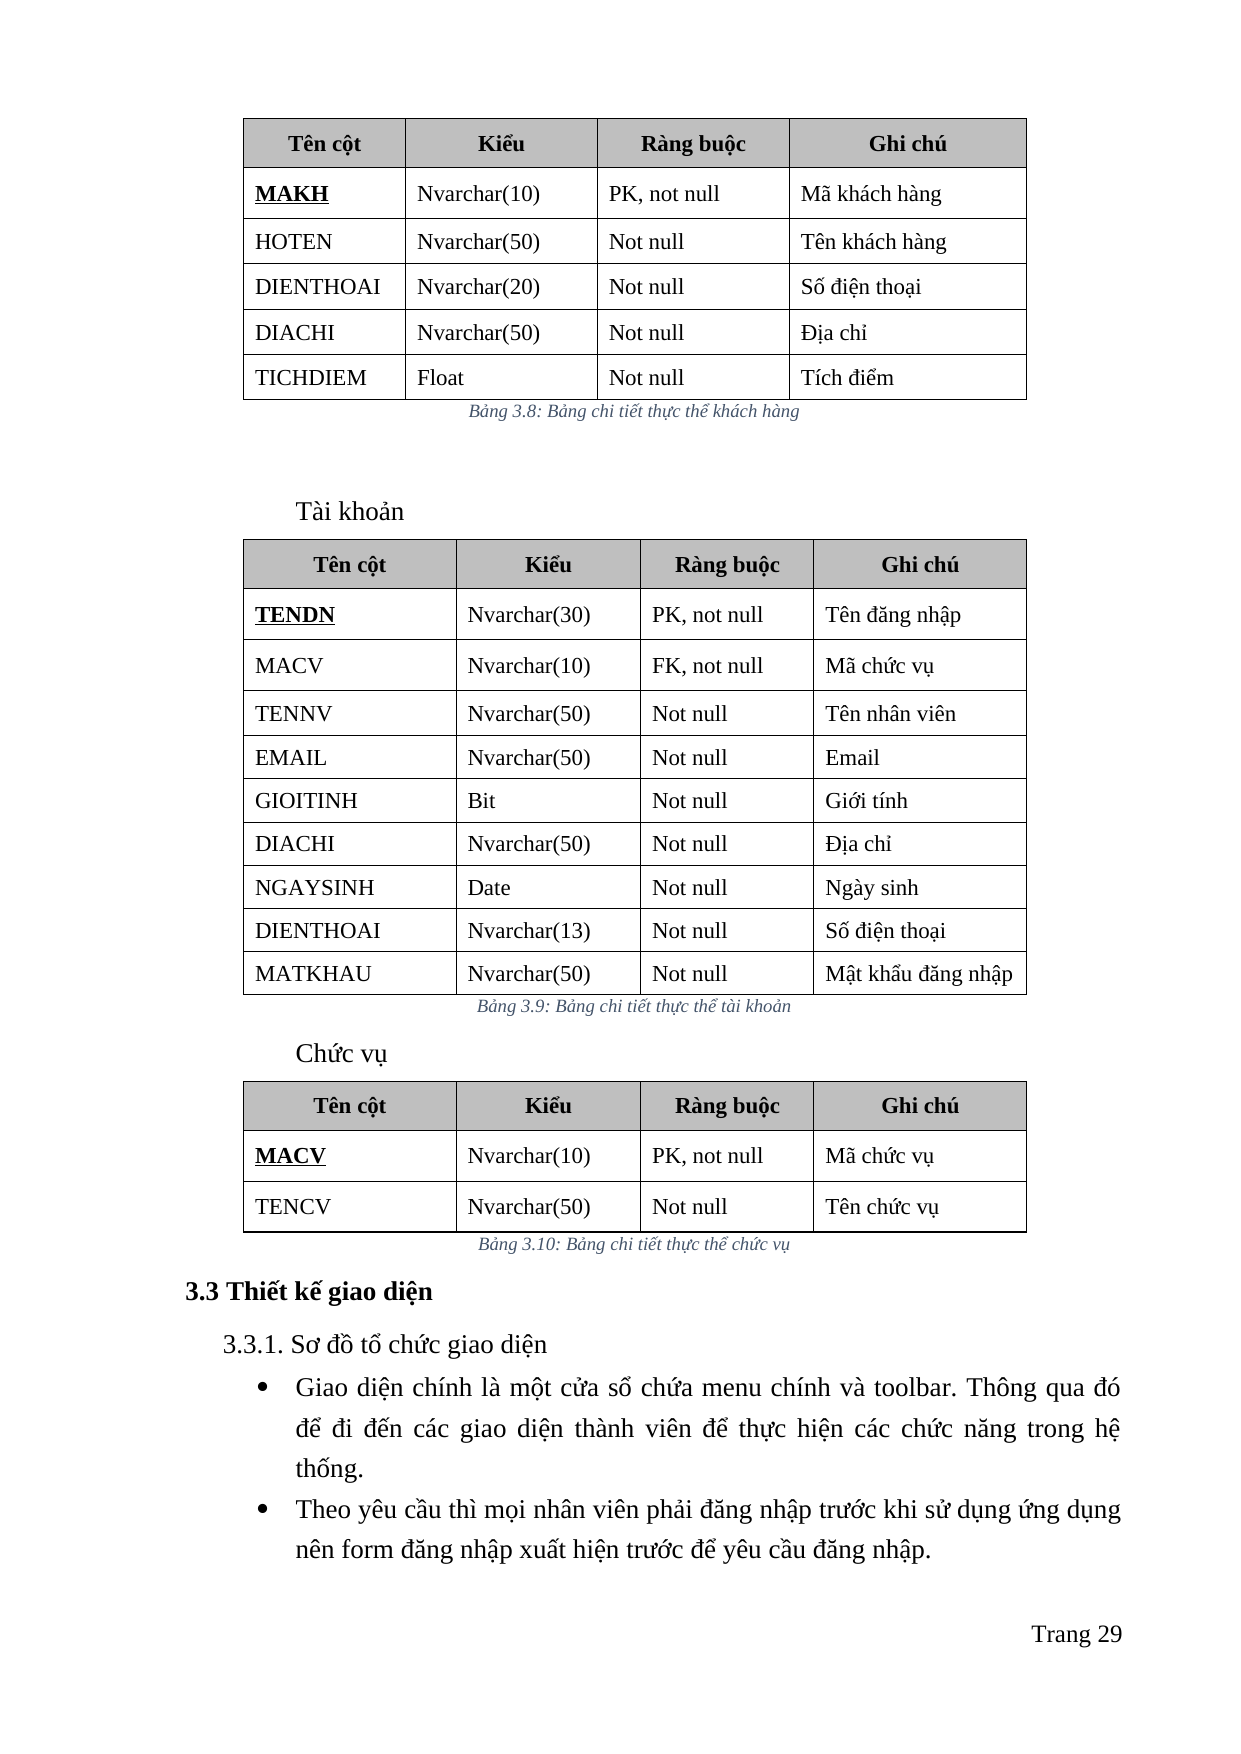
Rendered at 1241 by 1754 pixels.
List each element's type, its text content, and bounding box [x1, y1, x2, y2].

table_header Ràng buộc [641, 540, 813, 588]
table_cell Tên chức vụ [814, 1182, 1026, 1231]
table_cell Not null [641, 866, 813, 908]
table_cell Not null [598, 219, 789, 263]
table_cell Địa chỉ [790, 310, 1026, 354]
table_cell Nvarchar(50) [457, 736, 640, 778]
table_cell MATKHAU [244, 952, 456, 994]
table_cell TENDN [244, 589, 456, 639]
table_cell Nvarchar(10) [457, 1131, 640, 1181]
table_cell Not null [641, 1182, 813, 1231]
table_cell Not null [598, 355, 789, 399]
table_cell Bit [457, 779, 640, 822]
table_cell PK, not null [641, 589, 813, 639]
table_cell Email [814, 736, 1026, 778]
table_header Ràng buộc [598, 119, 789, 167]
table_cell Nvarchar(30) [457, 589, 640, 639]
table_cell Địa chỉ [814, 823, 1026, 865]
table_cell Tên đăng nhập [814, 589, 1026, 639]
table_cell TENNV [244, 691, 456, 735]
table_cell Not null [641, 779, 813, 822]
table_header Ghi chú [814, 540, 1026, 588]
table_cell Not null [598, 264, 789, 308]
table_header Tên cột [244, 540, 456, 588]
table_cell FK, not null [641, 640, 813, 690]
table_cell Nvarchar(50) [406, 219, 597, 263]
table_cell Not null [641, 952, 813, 994]
text Thiết kế giao diện [185, 1275, 1122, 1306]
table_header Kiểu [406, 119, 597, 167]
table_cell Nvarchar(50) [457, 1182, 640, 1231]
table_cell DIACHI [244, 310, 405, 354]
text Sơ đồ tổ chức giao diện [223, 1328, 1122, 1359]
table_cell Ngày sinh [814, 866, 1026, 908]
table_cell Nvarchar(10) [406, 168, 597, 218]
table_cell Tên khách hàng [790, 219, 1026, 263]
table_header Ghi chú [814, 1082, 1026, 1130]
table_cell MACV [244, 640, 456, 690]
table_cell Date [457, 866, 640, 908]
table_cell TICHDIEM [244, 355, 405, 399]
table_cell Mã khách hàng [790, 168, 1026, 218]
table_cell PK, not null [598, 168, 789, 218]
table_cell Not null [641, 691, 813, 735]
table_header Ghi chú [790, 119, 1026, 167]
table_cell HOTEN [244, 219, 405, 263]
table_cell DIENTHOAI [244, 909, 456, 951]
table_cell DIENTHOAI [244, 264, 405, 308]
table_cell Not null [598, 310, 789, 354]
table_cell Nvarchar(50) [457, 952, 640, 994]
table_cell Not null [641, 823, 813, 865]
table_cell Mật khẩu đăng nhập [814, 952, 1026, 994]
list Theo yêu cầu thì mọi nhân viên phải đăng nhập trước khi sử dụng ứng dụng nên form đăng nhập xuất hiện trước để yêu cầu đăng nhập. [258, 1493, 1122, 1564]
table_cell Số điện thoại [814, 909, 1026, 951]
table_cell Tên nhân viên [814, 691, 1026, 735]
table_cell Nvarchar(20) [406, 264, 597, 308]
table_cell NGAYSINH [244, 866, 456, 908]
table_cell Not null [641, 736, 813, 778]
table_cell DIACHI [244, 823, 456, 865]
table_cell PK, not null [641, 1131, 813, 1181]
table_cell Nvarchar(10) [457, 640, 640, 690]
list Giao diện chính là một cửa sổ chứa menu chính và toolbar. Thông qua đó để đi đến các giao diện thành viên để thực hiện các chức năng trong hệ thống. [258, 1371, 1122, 1483]
table_cell Số điện thoại [790, 264, 1026, 308]
table_cell Nvarchar(50) [457, 691, 640, 735]
table_cell MAKH [244, 168, 405, 218]
table_cell Giới tính [814, 779, 1026, 822]
table_cell MACV [244, 1131, 456, 1181]
table_cell TENCV [244, 1182, 456, 1231]
table_cell Not null [641, 909, 813, 951]
table_cell Tích điểm [790, 355, 1026, 399]
table_cell Nvarchar(13) [457, 909, 640, 951]
table_cell Float [406, 355, 597, 399]
text Chức vụ [258, 1037, 1122, 1068]
table_cell Nvarchar(50) [406, 310, 597, 354]
table_header Ràng buộc [641, 1082, 813, 1130]
table_header Tên cột [244, 1082, 456, 1130]
table_cell EMAIL [244, 736, 456, 778]
table_header Tên cột [244, 119, 405, 167]
table_header Kiểu [457, 540, 640, 588]
table_cell GIOITINH [244, 779, 456, 822]
table_cell Nvarchar(50) [457, 823, 640, 865]
table_cell Mã chức vụ [814, 1131, 1026, 1181]
table_cell Mã chức vụ [814, 640, 1026, 690]
text Tài khoản [258, 496, 1122, 527]
table_header Kiểu [457, 1082, 640, 1130]
